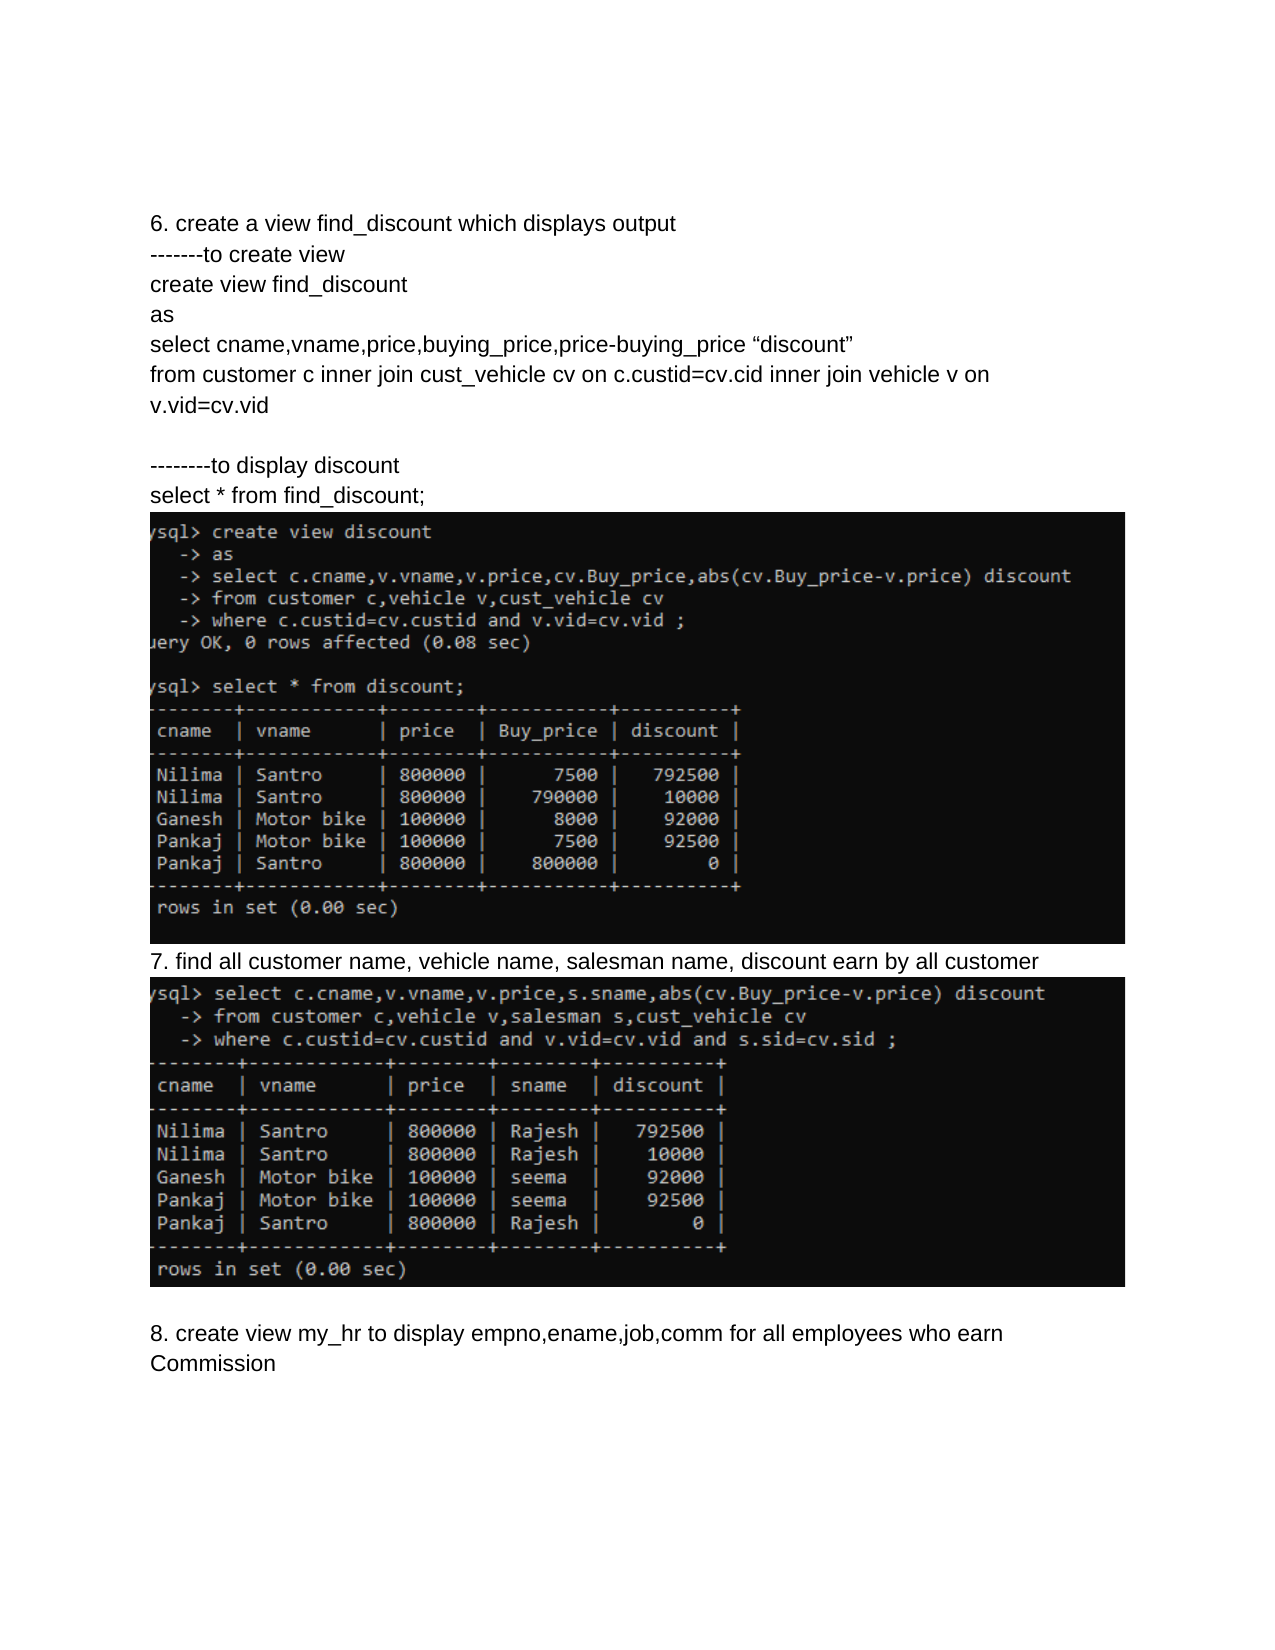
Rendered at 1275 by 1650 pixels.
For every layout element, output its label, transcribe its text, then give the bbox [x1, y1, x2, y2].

text as [150, 301, 1125, 327]
picture [150, 512, 1125, 944]
text --------to display discount [150, 452, 1125, 478]
text select * from find_discount; [150, 482, 1125, 509]
text 8. create view my_hr to display empno,ename,job,comm for all employees who earn [150, 1320, 1125, 1347]
text 6. create a view find_discount which displays output [150, 210, 1125, 237]
picture [150, 977, 1125, 1287]
text select cname,vname,price,buying_price,price-buying_price “discount” [150, 331, 1125, 358]
text create view find_discount [150, 271, 1125, 297]
text 7. find all customer name, vehicle name, salesman name, discount earn by all customer [150, 948, 1125, 974]
text -------to create view [150, 241, 1125, 267]
text v.vid=cv.vid [150, 392, 1125, 418]
text from customer c inner join cust_vehicle cv on c.custid=cv.cid inner join vehicle v on [150, 361, 1125, 388]
text Commission [150, 1350, 1125, 1377]
